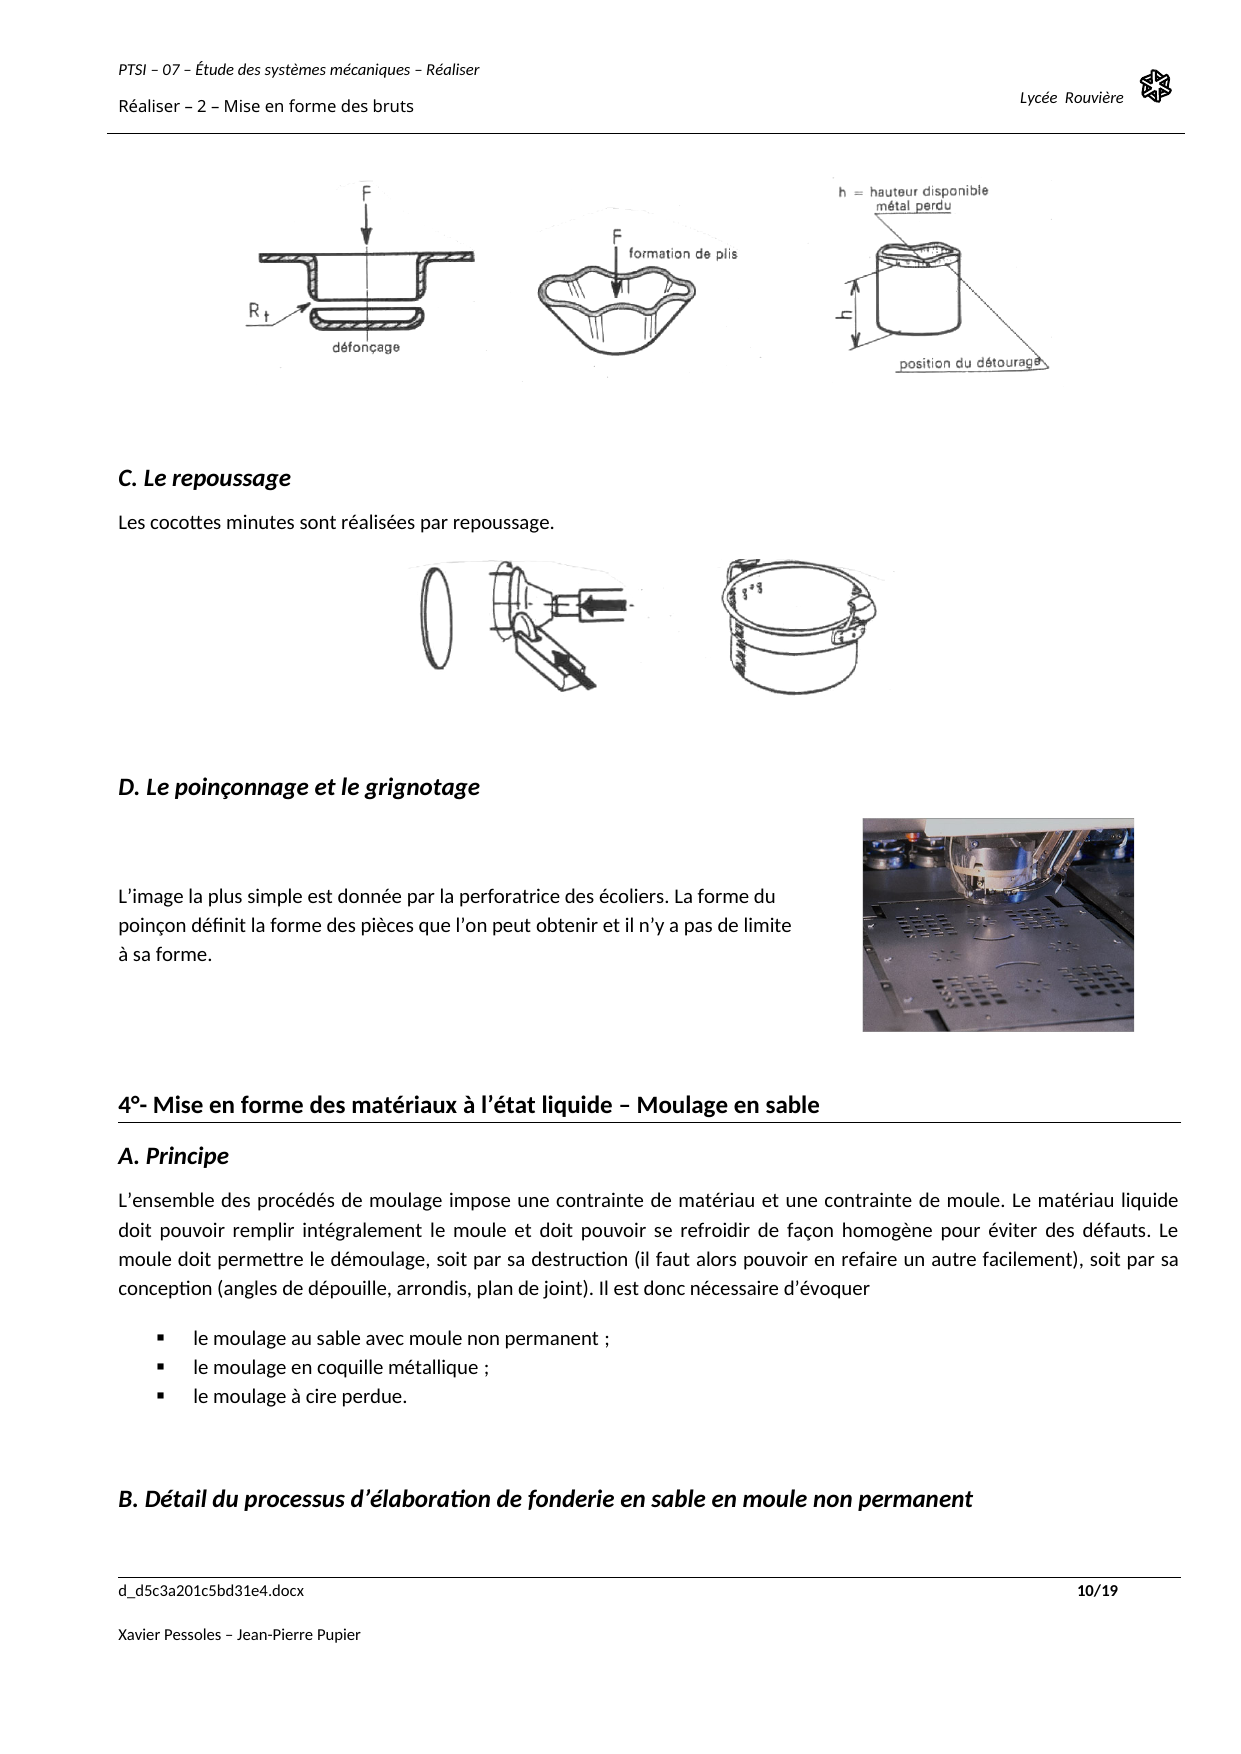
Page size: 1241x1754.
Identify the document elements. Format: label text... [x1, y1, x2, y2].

table_header [812, 819, 1184, 1039]
text Les cocottes minutes sont réalisées par repoussage. [118, 509, 1181, 534]
list le moulage en coquille métallique ; [156, 1354, 1181, 1380]
subtitle Le poinçonnage et le grignotage [118, 771, 1181, 802]
table_header L’image la plus simple est donnée par la perforatrice des écoliers. La forme du poinçon définit la forme des pièces que l’on peut obtenir et il n’y a pas de limite à sa forme. [107, 819, 812, 1039]
text L’ensemble des procédés de moulage impose une contrainte de matériau et une contrainte de moule. Le matériau liquide doit pouvoir remplir intégralement le moule et doit pouvoir se refroidir de façon homogène pour éviter des défauts. Le moule doit permettre le démoulage, soit par sa destruction (il faut alors pouvoir en refaire un autre facilement), soit par sa conception (angles de dépouille, arrondis, plan de joint). Il est donc nécessaire d’évoquer [118, 1188, 1181, 1301]
subtitle Détail du processus d’élaboration de fonderie en sable en moule non permanent [118, 1483, 1181, 1514]
subtitle Mise en forme des matériaux à l’état liquide – Moulage en sable [118, 1089, 1181, 1122]
list le moulage au sable avec moule non permanent ; [156, 1325, 1181, 1351]
picture [862, 818, 1135, 1032]
subtitle Principe [118, 1140, 1181, 1171]
list le moulage à cire perdue. [156, 1383, 1181, 1409]
subtitle Le repoussage [118, 462, 1181, 492]
picture [404, 559, 895, 697]
